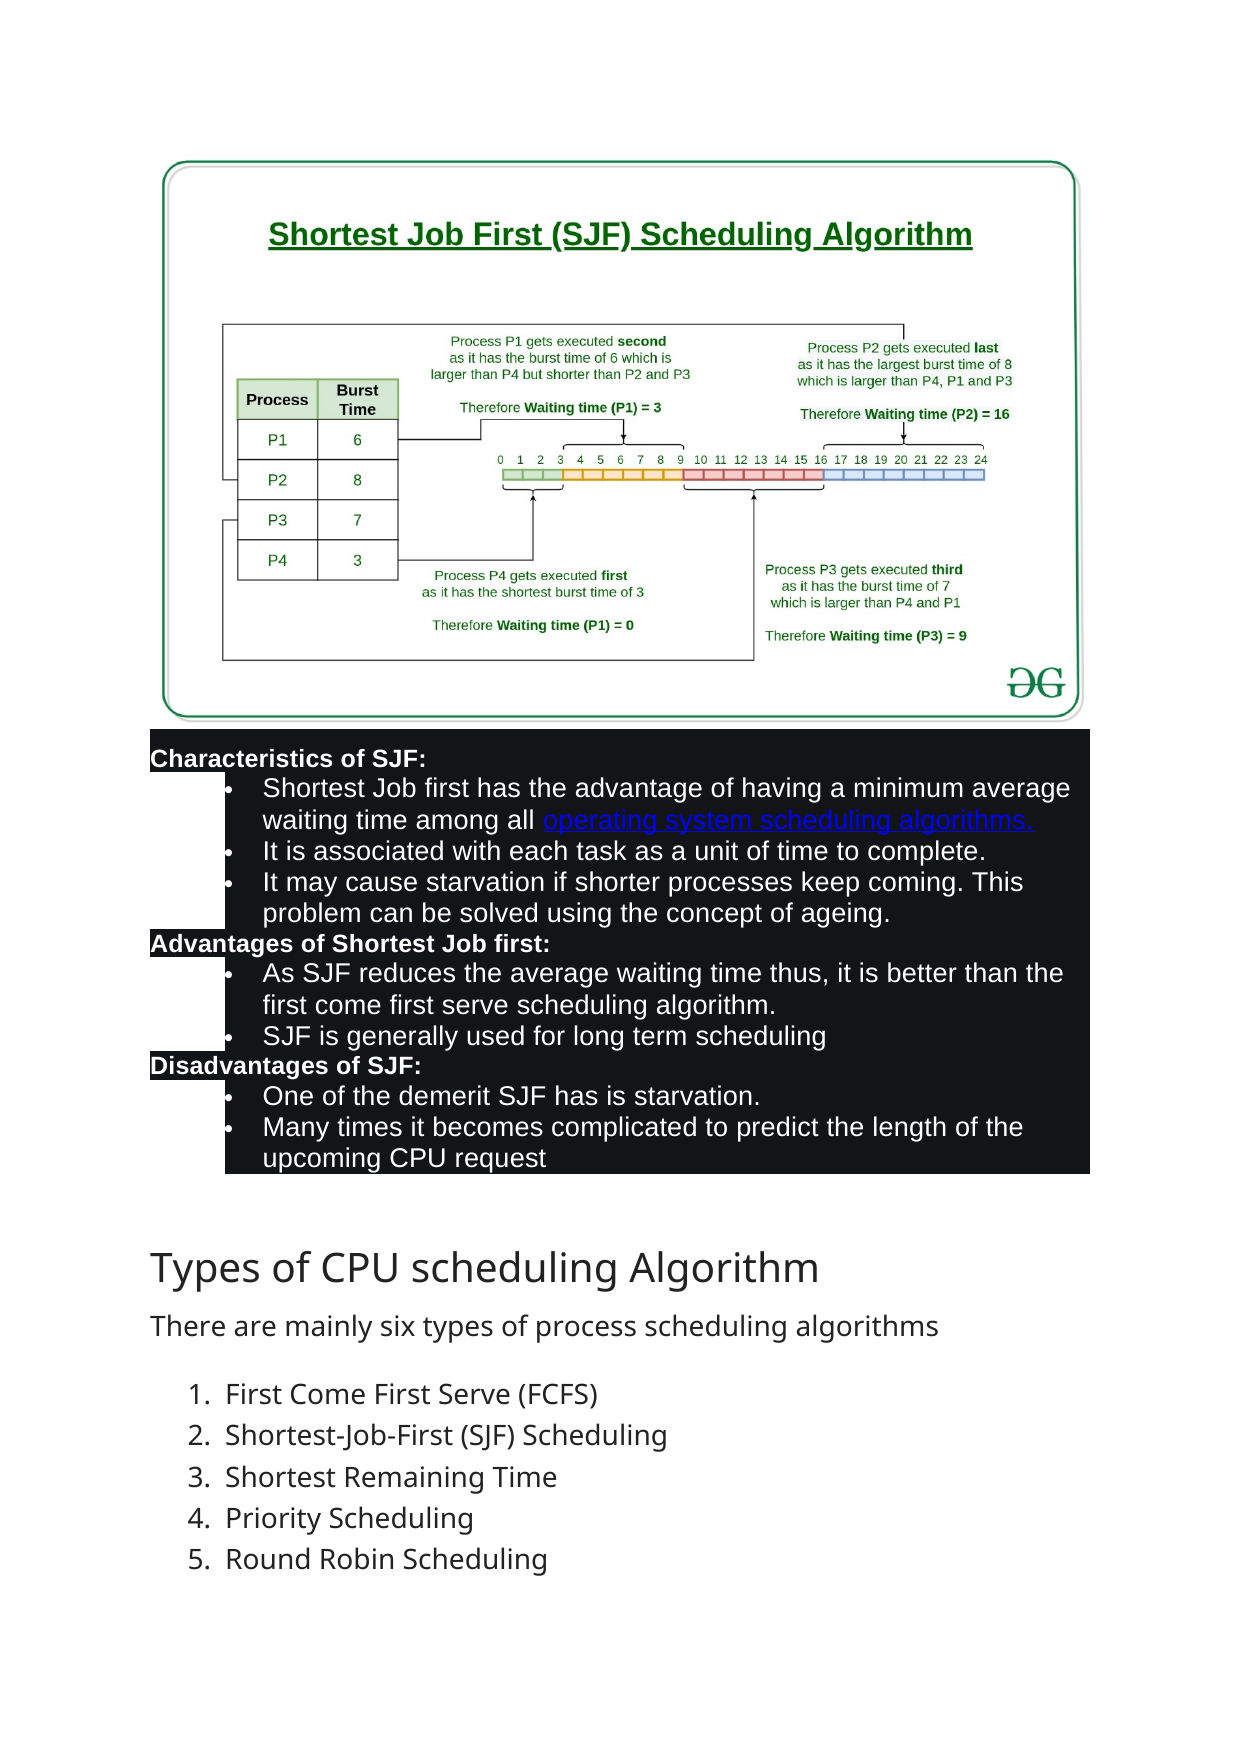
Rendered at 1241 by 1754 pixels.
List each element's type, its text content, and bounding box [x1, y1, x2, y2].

list Shortest Job first has the advantage of having a minimum average waiting time among all operating system scheduling algorithms. [225, 772, 1090, 835]
list Shortest-Job-First (SJF) Scheduling [187, 1416, 1090, 1454]
list Shortest Remaining Time [187, 1457, 1090, 1495]
subtitle Types of CPU scheduling Algorithm [150, 1232, 1090, 1294]
list Many times it becomes complicated to predict the length of the upcoming CPU request [225, 1111, 1090, 1174]
list SJF is generally used for long term scheduling [225, 1020, 1090, 1051]
list It is associated with each task as a unit of time to complete. [225, 835, 1090, 866]
list As SJF reduces the average waiting time thus, it is better than the first come first serve scheduling algorithm. [225, 957, 1090, 1020]
list Round Robin Scheduling [187, 1540, 1090, 1578]
text There are mainly six types of process scheduling algorithms [150, 1307, 1090, 1345]
list First Come First Serve (FCFS) [187, 1374, 1090, 1413]
text Disadvantages of SJF: [150, 1051, 1090, 1080]
text Advantages of Shortest Job first: [150, 929, 1090, 957]
list Priority Scheduling [187, 1498, 1090, 1537]
text Characteristics of SJF: [150, 744, 1090, 772]
list It may cause starvation if shorter processes keep coming. This problem can be solved using the concept of ageing. [225, 866, 1090, 929]
list One of the demerit SJF has is starvation. [225, 1080, 1090, 1111]
picture [150, 150, 1091, 729]
